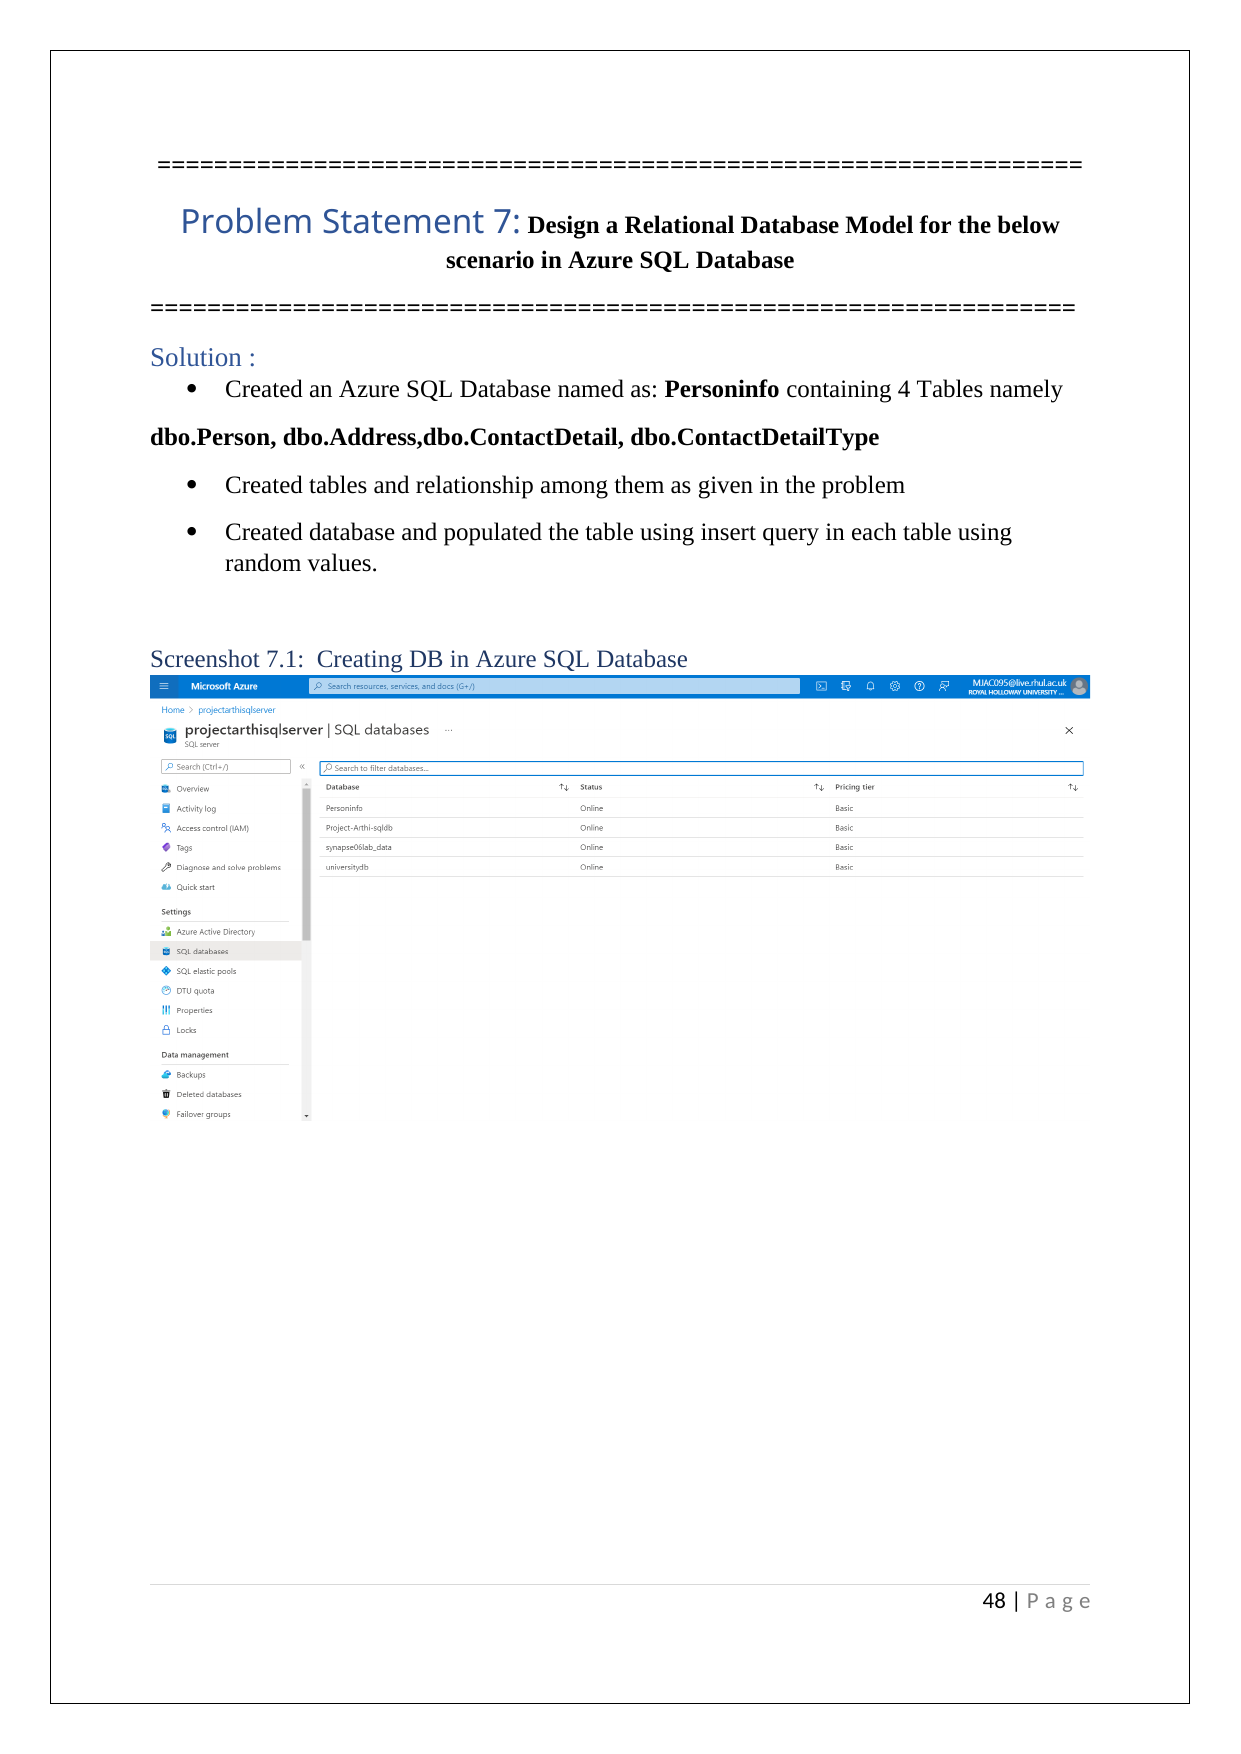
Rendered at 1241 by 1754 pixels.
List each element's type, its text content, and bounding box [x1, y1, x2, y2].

text Problem Statement 7: Design a Relational Database Model for the below scenario in Azure SQL Database [150, 198, 1090, 274]
list Created tables and relationship among them as given in the problem [187, 470, 1090, 498]
picture [150, 675, 1091, 1121]
subtitle Screenshot 7.1: Creating DB in Azure SQL Database [150, 644, 1090, 673]
list Created an Azure SQL Database named as: Personinfo containing 4 Tables namely [187, 374, 1090, 403]
text ================================================================= [150, 293, 1090, 322]
subtitle Solution : [150, 341, 1090, 372]
text ================================================================= [150, 150, 1090, 179]
list Created database and populated the table using insert query in each table using random values. [187, 517, 1090, 577]
text dbo.Person, dbo.Address,dbo.ContactDetail, dbo.ContactDetailType [150, 422, 1090, 451]
